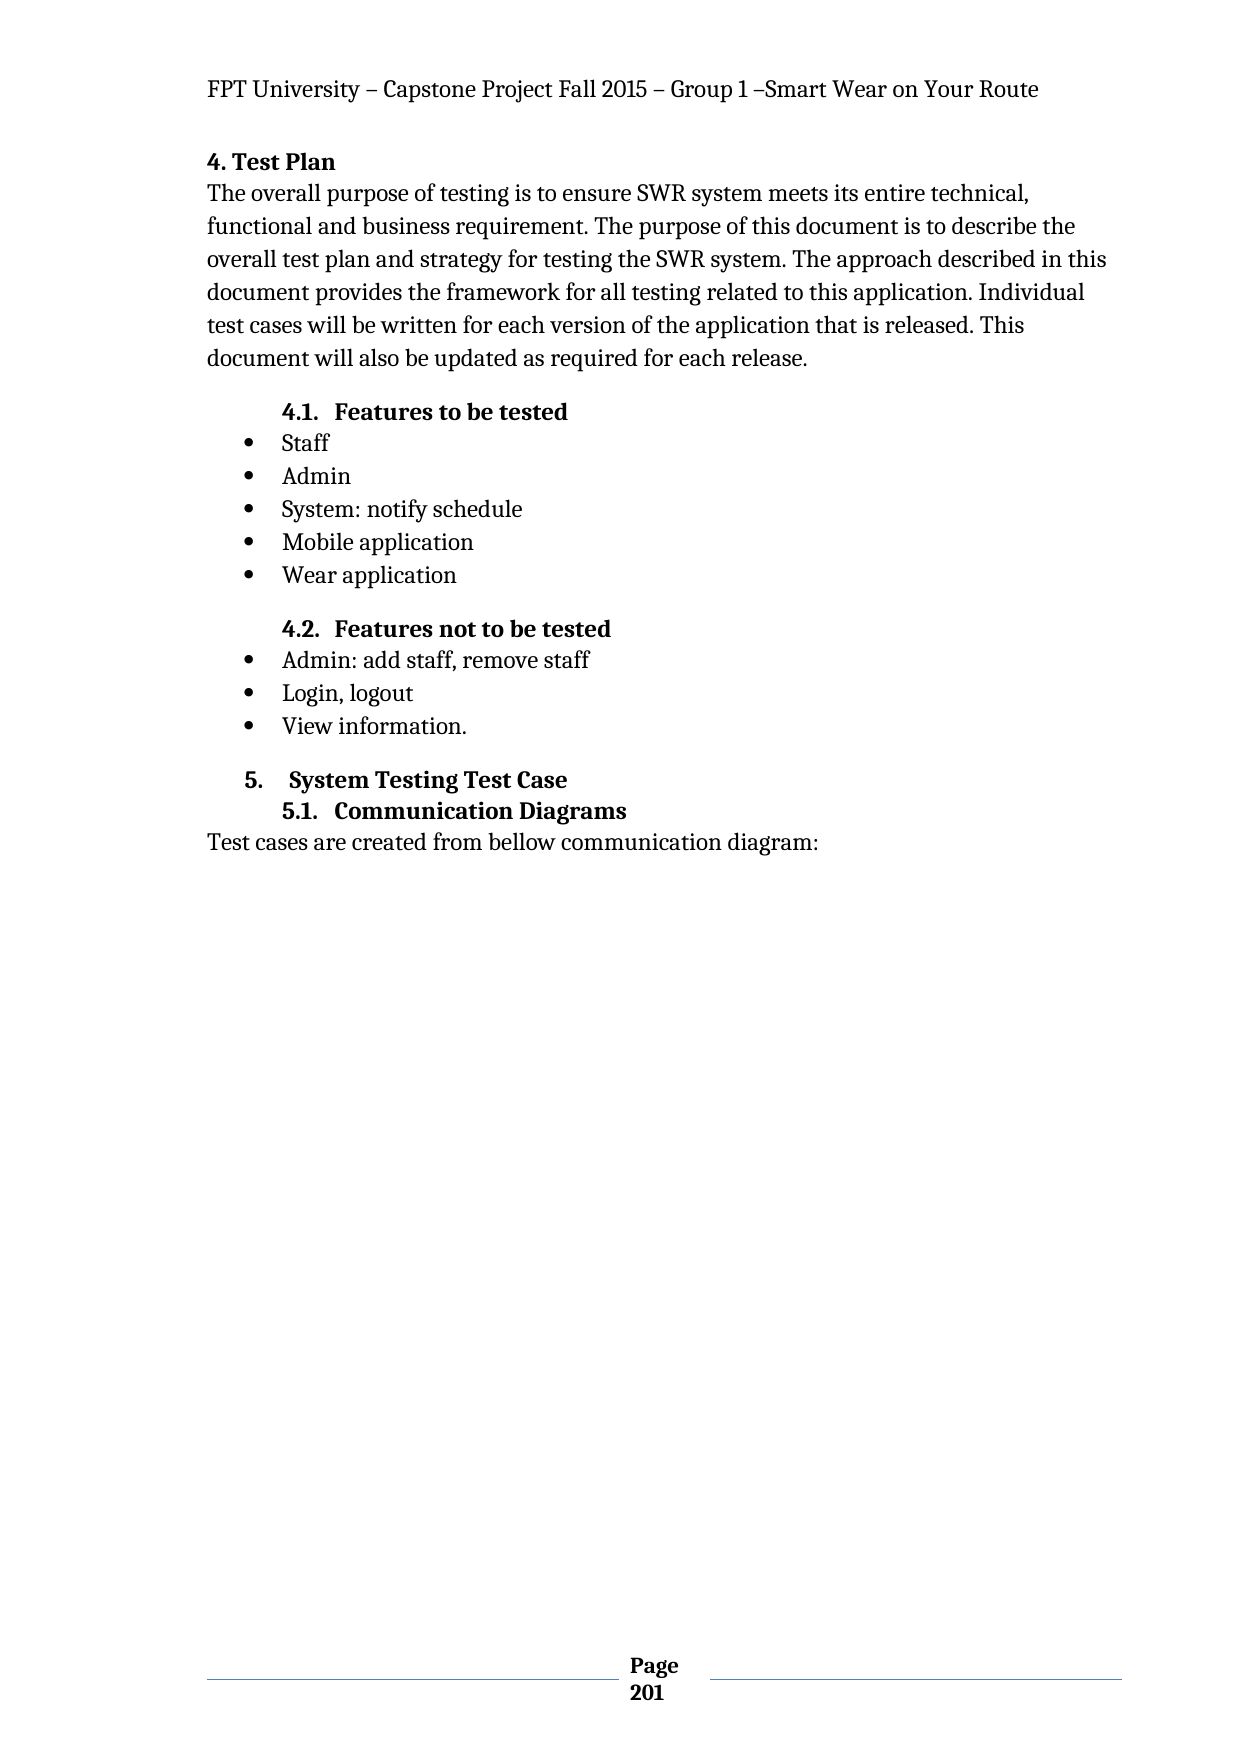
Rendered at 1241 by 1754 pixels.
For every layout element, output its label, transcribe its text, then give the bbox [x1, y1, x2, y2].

text The overall purpose of testing is to ensure SWR system meets its entire technical, functional and business requirement. The purpose of this document is to describe the overall test plan and strategy for testing the SWR system. The approach described in this document provides the framework for all testing related to this application. Individual test cases will be written for each version of the application that is released. This document will also be updated as required for each release. [207, 179, 1122, 373]
list Mobile application [244, 528, 1122, 557]
subtitle Features to be tested [282, 398, 1122, 426]
list View information. [244, 712, 1122, 741]
list Staff [244, 429, 1122, 457]
list Wear application [244, 561, 1122, 589]
list Login, logout [244, 679, 1122, 707]
list Admin: add staff, remove staff [244, 646, 1122, 674]
text Test cases are created from bellow communication diagram: [207, 828, 1122, 856]
subtitle 4. Test Plan [207, 148, 1122, 176]
list System: notify schedule [244, 495, 1122, 523]
subtitle Features not to be tested [282, 615, 1122, 643]
subtitle Communication Diagrams [282, 797, 1122, 825]
list Admin [244, 462, 1122, 491]
subtitle System Testing Test Case [244, 766, 1122, 794]
